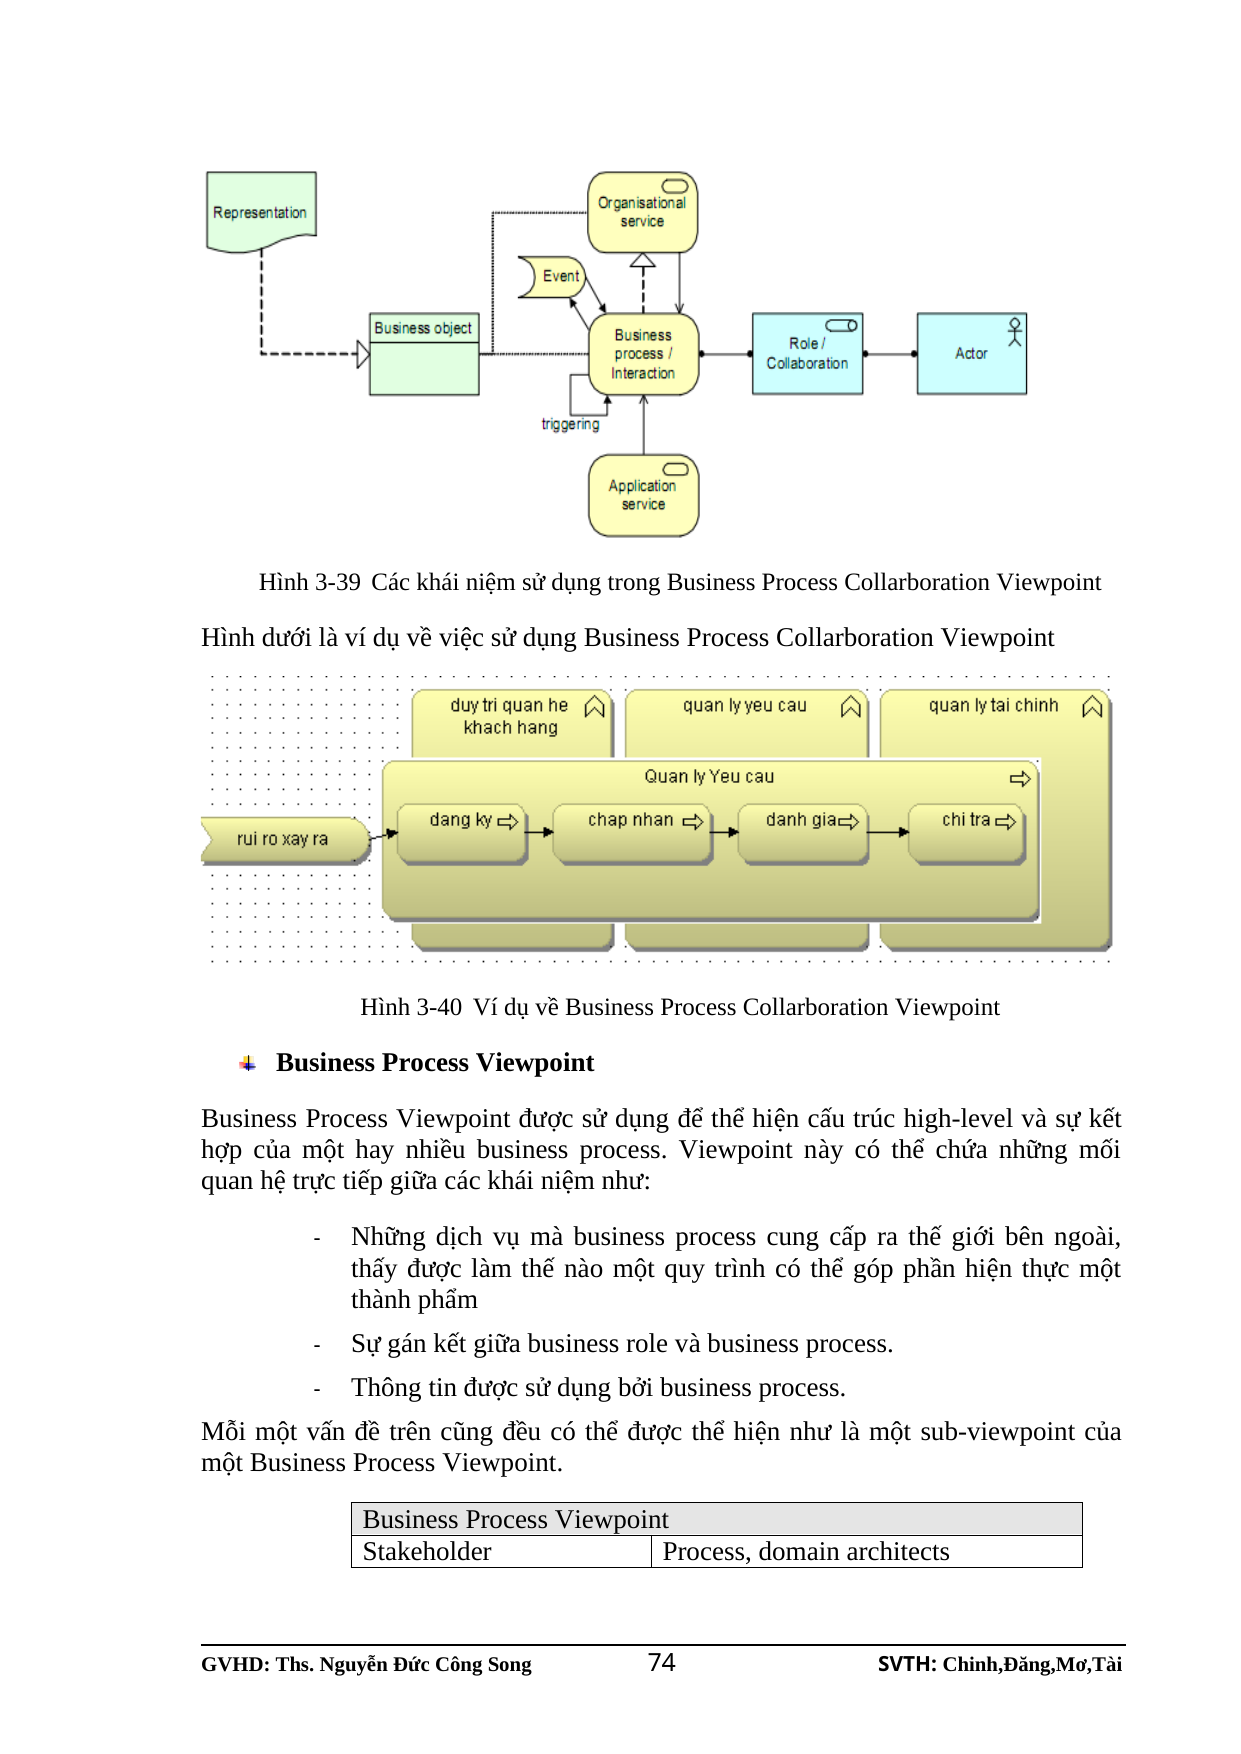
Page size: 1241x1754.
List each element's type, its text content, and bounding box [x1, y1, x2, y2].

text Sự gán kết giữa business role và business process. [313, 1327, 1122, 1358]
text Business Process Viewpoint được sử dụng để thể hiện cấu trúc high-level và sự kết hợp của một hay nhiều business process. Viewpoint này có thể chứa những mối quan hệ trực tiếp giữa các khái niệm như: [201, 1102, 1122, 1195]
picture [200, 676, 1123, 967]
text Mỗi một vấn đề trên cũng đều có thể được thể hiện như là một sub-viewpoint của một Business Process Viewpoint. [201, 1415, 1122, 1477]
text Thông tin được sử dụng bởi business process. [313, 1371, 1122, 1402]
table_header Business Process Viewpoint [352, 1503, 1082, 1534]
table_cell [652, 1536, 1082, 1567]
picture [239, 1054, 256, 1071]
text Các khái niệm sử dụng trong Business Process Collarboration Viewpoint [238, 567, 1122, 596]
text Ví dụ về Business Process Collarboration Viewpoint [238, 992, 1122, 1021]
text Hình dưới là ví dụ về việc sử dụng Business Process Collarboration Viewpoint [201, 621, 1122, 652]
text Những dịch vụ mà business process cung cấp ra thế giới bên ngoài, thấy được làm thế nào một quy trình có thể góp phần hiện thực một thành phẩm [313, 1220, 1122, 1314]
text Business Process Viewpoint [238, 1046, 1122, 1077]
picture [200, 159, 1044, 542]
table_cell Stakeholder [352, 1536, 651, 1567]
